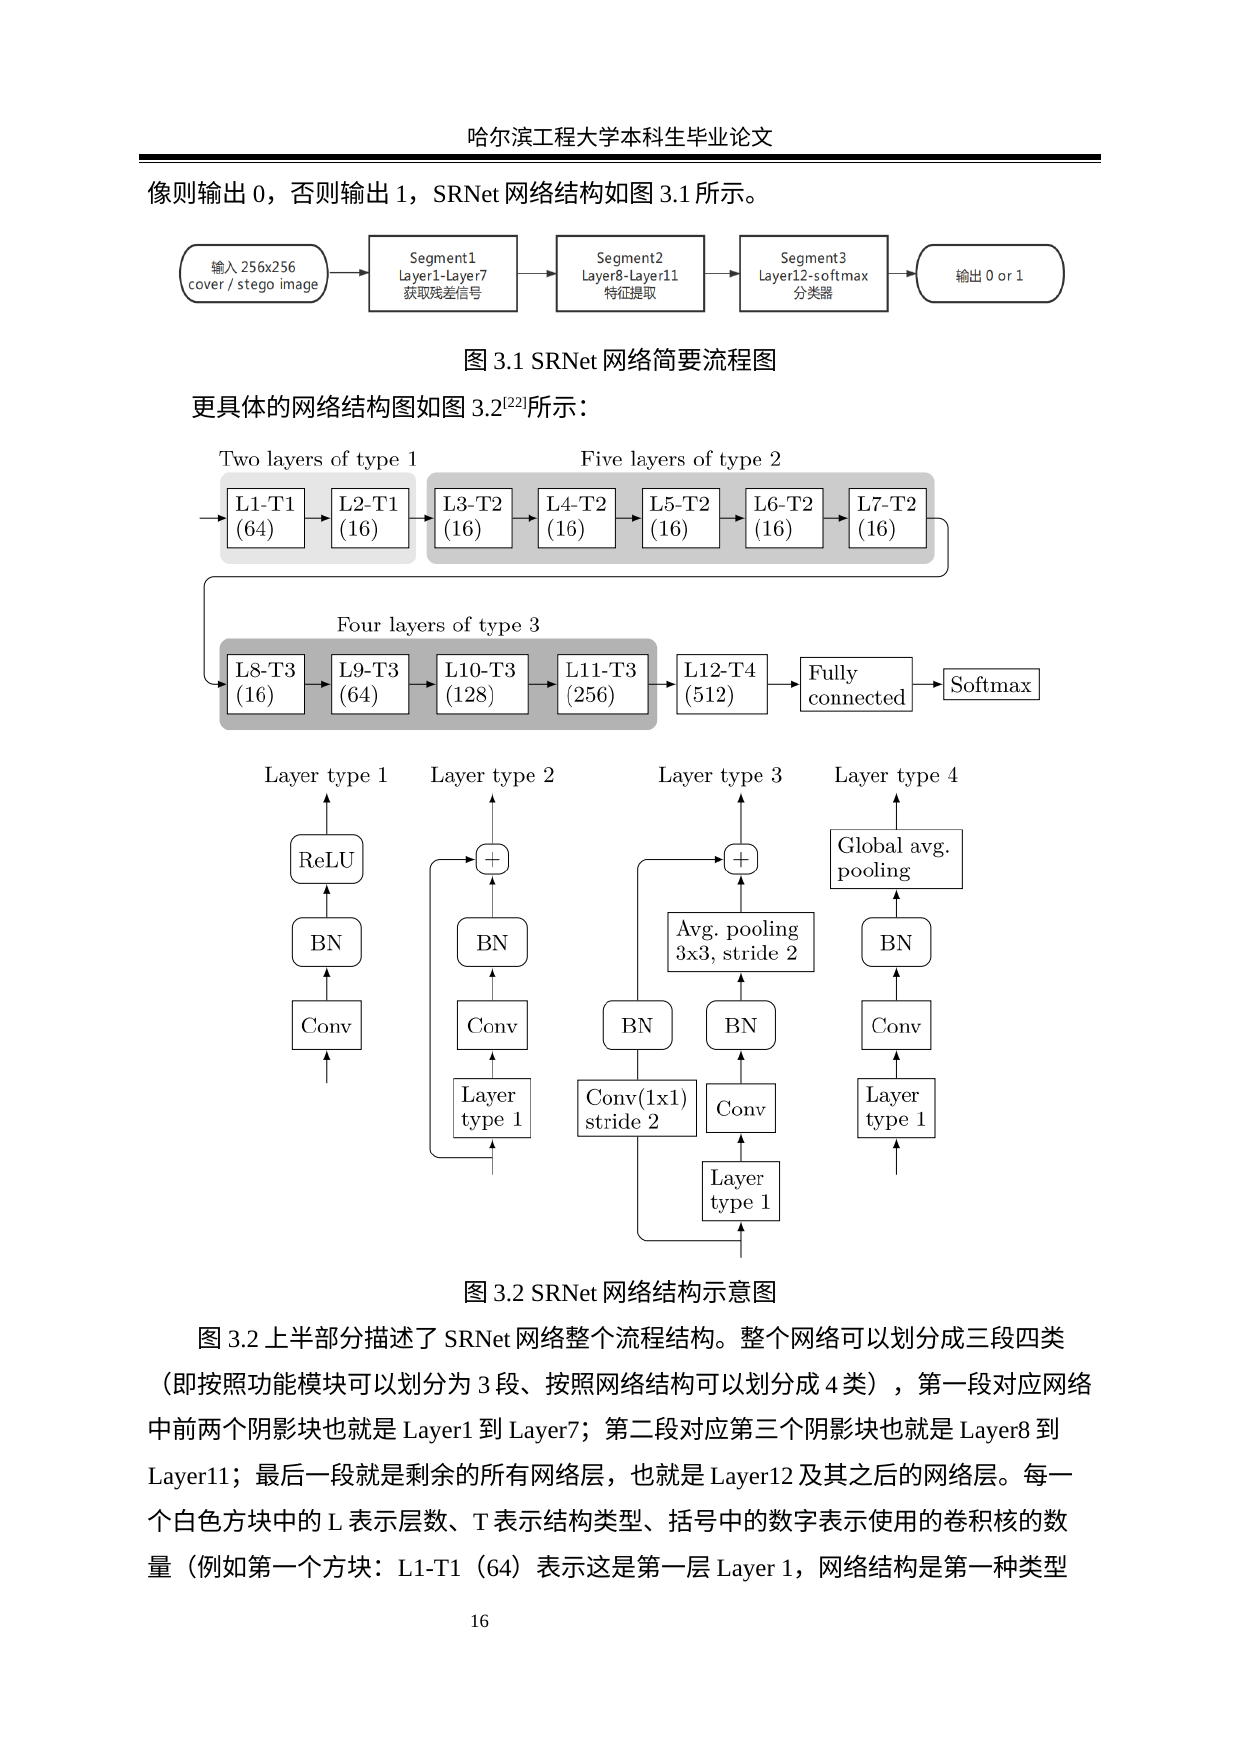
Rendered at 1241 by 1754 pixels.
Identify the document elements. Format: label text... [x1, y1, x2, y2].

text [148, 165, 1093, 211]
text 图3.1 SRNet网络简要流程图 [148, 328, 1093, 380]
text 图3.2 SRNet网络结构示意图 [148, 1265, 1093, 1311]
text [148, 1311, 1093, 1586]
text 更具体的网络结构图如图3.2[22]所示： [148, 380, 1093, 426]
picture [199, 426, 1041, 1265]
picture [174, 211, 1067, 329]
